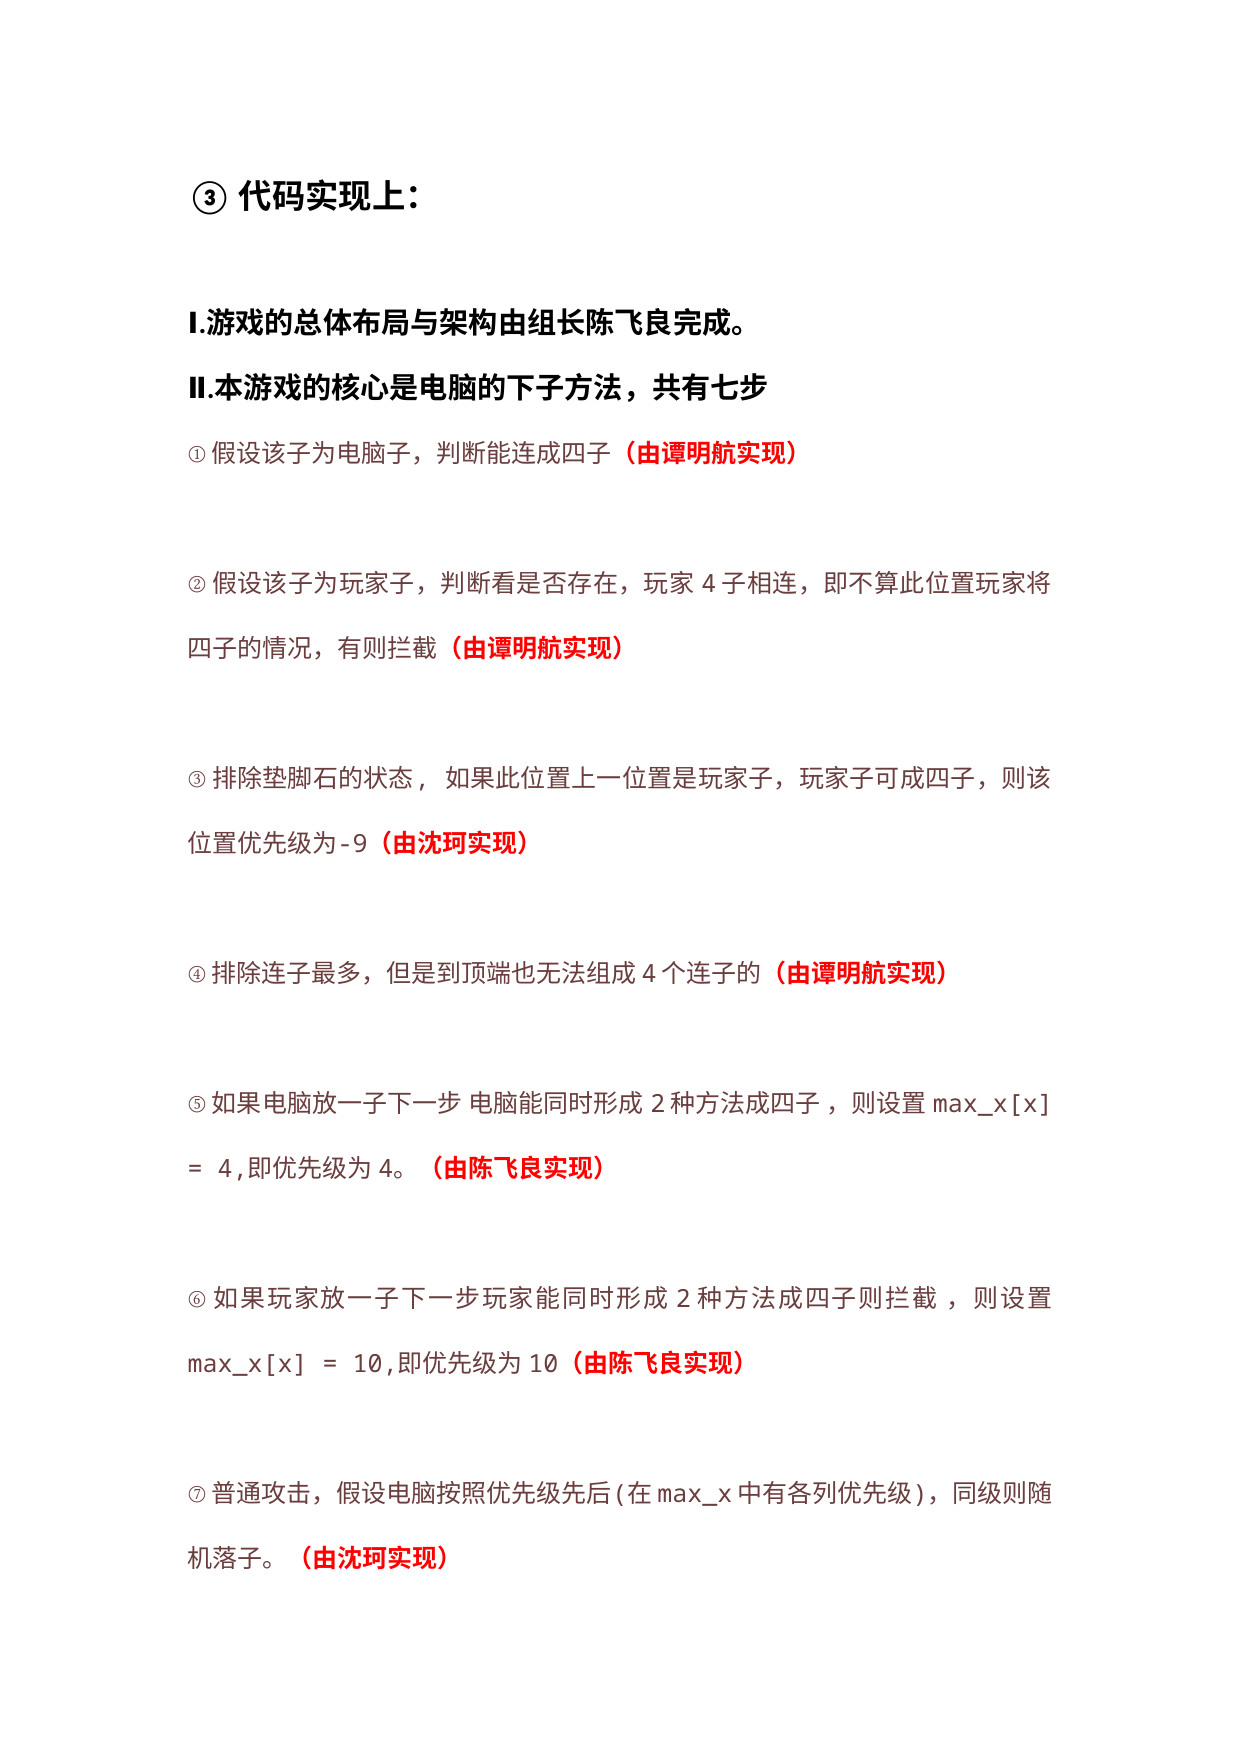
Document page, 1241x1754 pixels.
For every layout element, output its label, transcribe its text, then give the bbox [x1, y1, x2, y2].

list ②假设该子为玩家子，判断看是否存在，玩家4子相连，即不算此位置玩家将四子的情况，有则拦截（由谭明航实现） [187, 549, 1053, 679]
list ①假设该子为电脑子，判断能连成四子（由谭明航实现） [187, 419, 1053, 484]
list Ⅰ.游戏的总体布局与架构由组长陈飞良完成。 [187, 289, 1053, 354]
list ⑥如果玩家放一子下一步玩家能同时形成2种方法成四子则拦截 ，则设置max_x[x] = 10,即优先级为 10（由陈飞良实现） [187, 1264, 1053, 1394]
list Ⅱ.本游戏的核心是电脑的下子方法，共有七步 [187, 354, 1053, 419]
list ③排除垫脚石的状态, 如果此位置上一位置是玩家子，玩家子可成四子，则该位置优先级为-9（由沈珂实现） [187, 744, 1053, 874]
list ⑦普通攻击，假设电脑按照优先级先后(在max_x中有各列优先级)，同级则随机落子。（由沈珂实现） [187, 1459, 1053, 1589]
list ④排除连子最多，但是到顶端也无法组成4个连子的（由谭明航实现） [187, 939, 1053, 1004]
list ⑤如果电脑放一子下一步 电脑能同时形成2种方法成四子 ，则设置max_x[x] = 4,即优先级为 4。（由陈飞良实现） [187, 1069, 1053, 1199]
subtitle ③代码实现上： [187, 162, 1053, 227]
